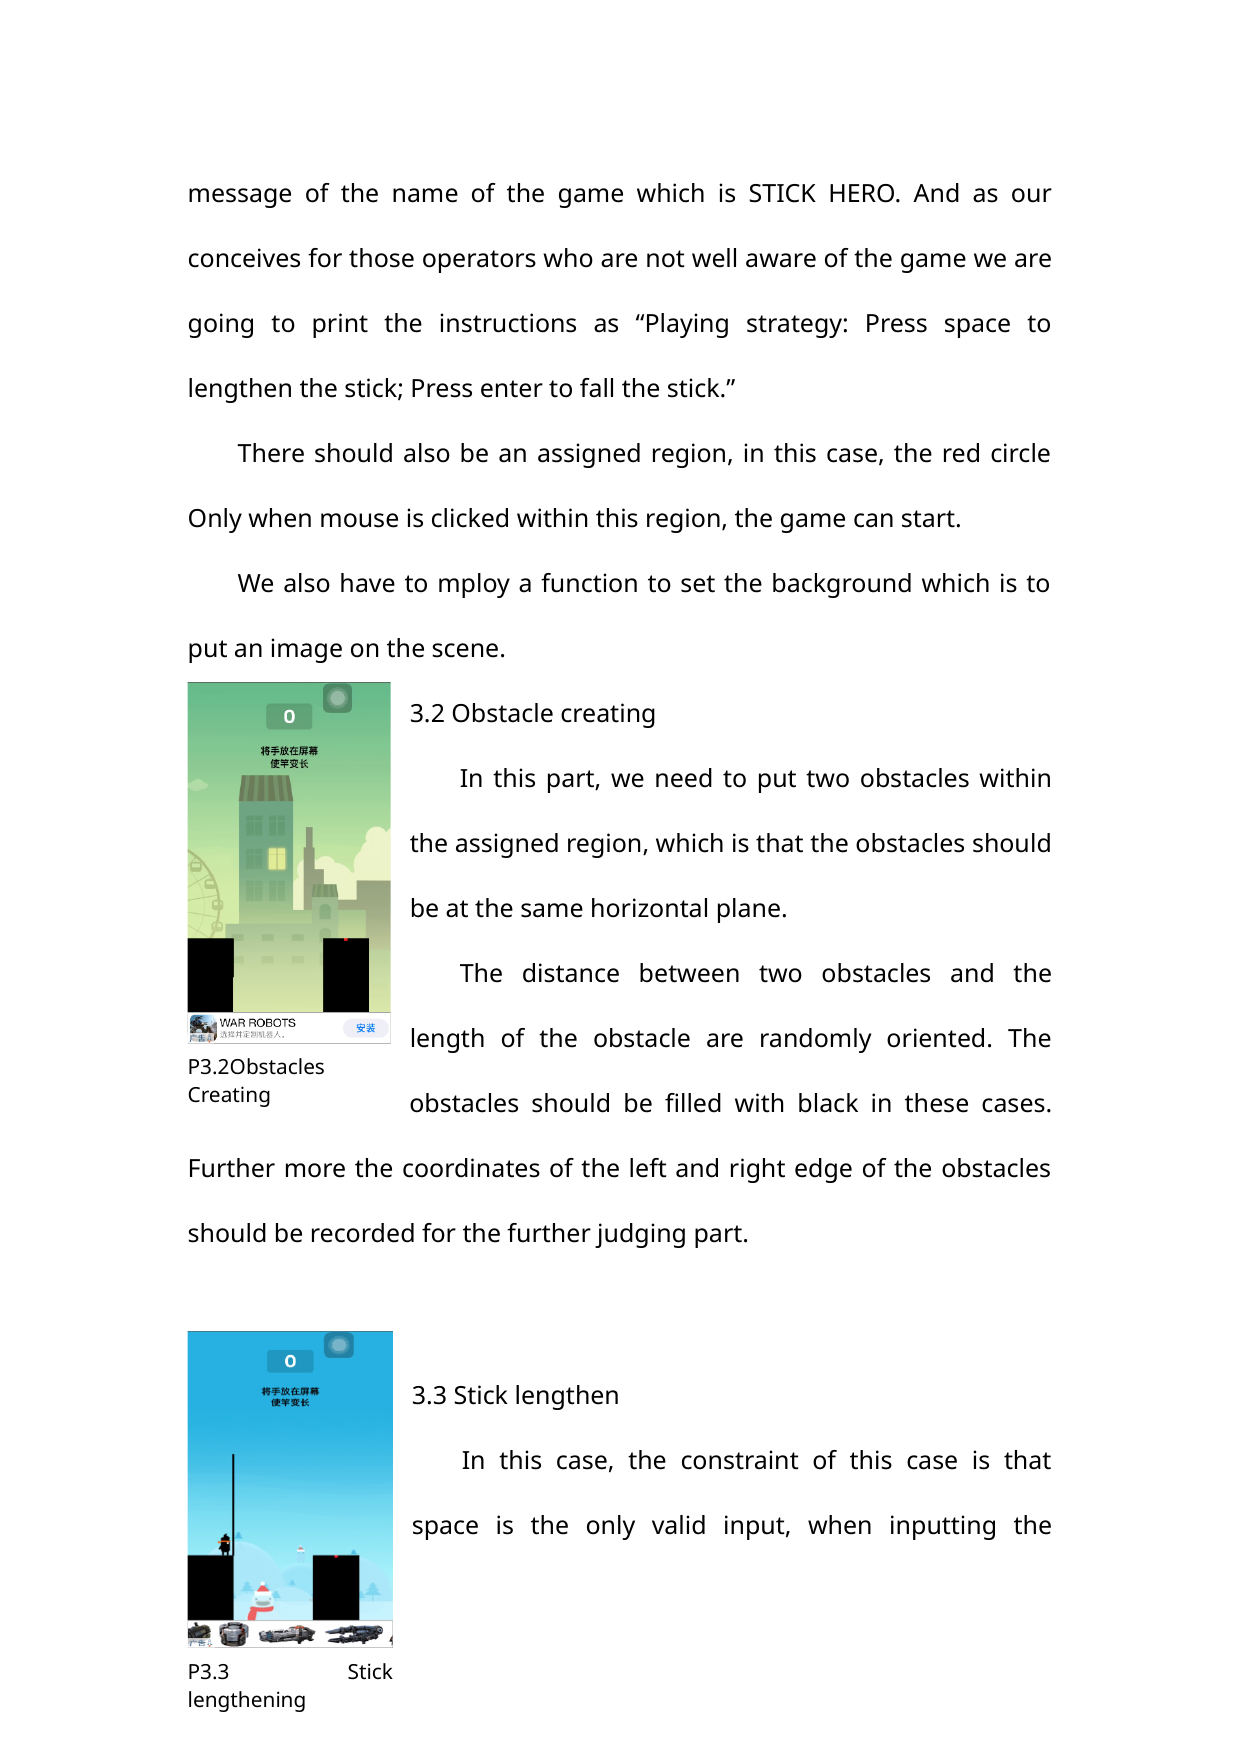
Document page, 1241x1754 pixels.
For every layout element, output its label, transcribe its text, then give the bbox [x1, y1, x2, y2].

text In this part, we need to put two obstacles within the assigned region, which is that the obstacles should be at the same horizontal plane. [391, 745, 1053, 940]
text In this case, the constraint of this case is that space is the only valid input, when inputting the invalid instruct, an error shall be reported. [393, 1427, 1053, 1557]
text We also have to mploy a function to set the background which is to put an image on the scene. [187, 550, 1053, 680]
picture [187, 1331, 393, 1648]
text There should also be an assigned region, in this case, the red circle Only when mouse is clicked within this region, the game can start. [187, 420, 1053, 550]
text 3.3 Stick lengthen [393, 1362, 1053, 1427]
picture [187, 682, 391, 1044]
text The distance between two obstacles and the length of the obstacle are randomly oriented. The obstacles should be filled with black in these cases. Further more the coordinates of the left and right edge of the obstacles should be recorded for the further judging part. [187, 940, 1053, 1265]
text 3.2 Obstacle creating [187, 680, 1053, 745]
